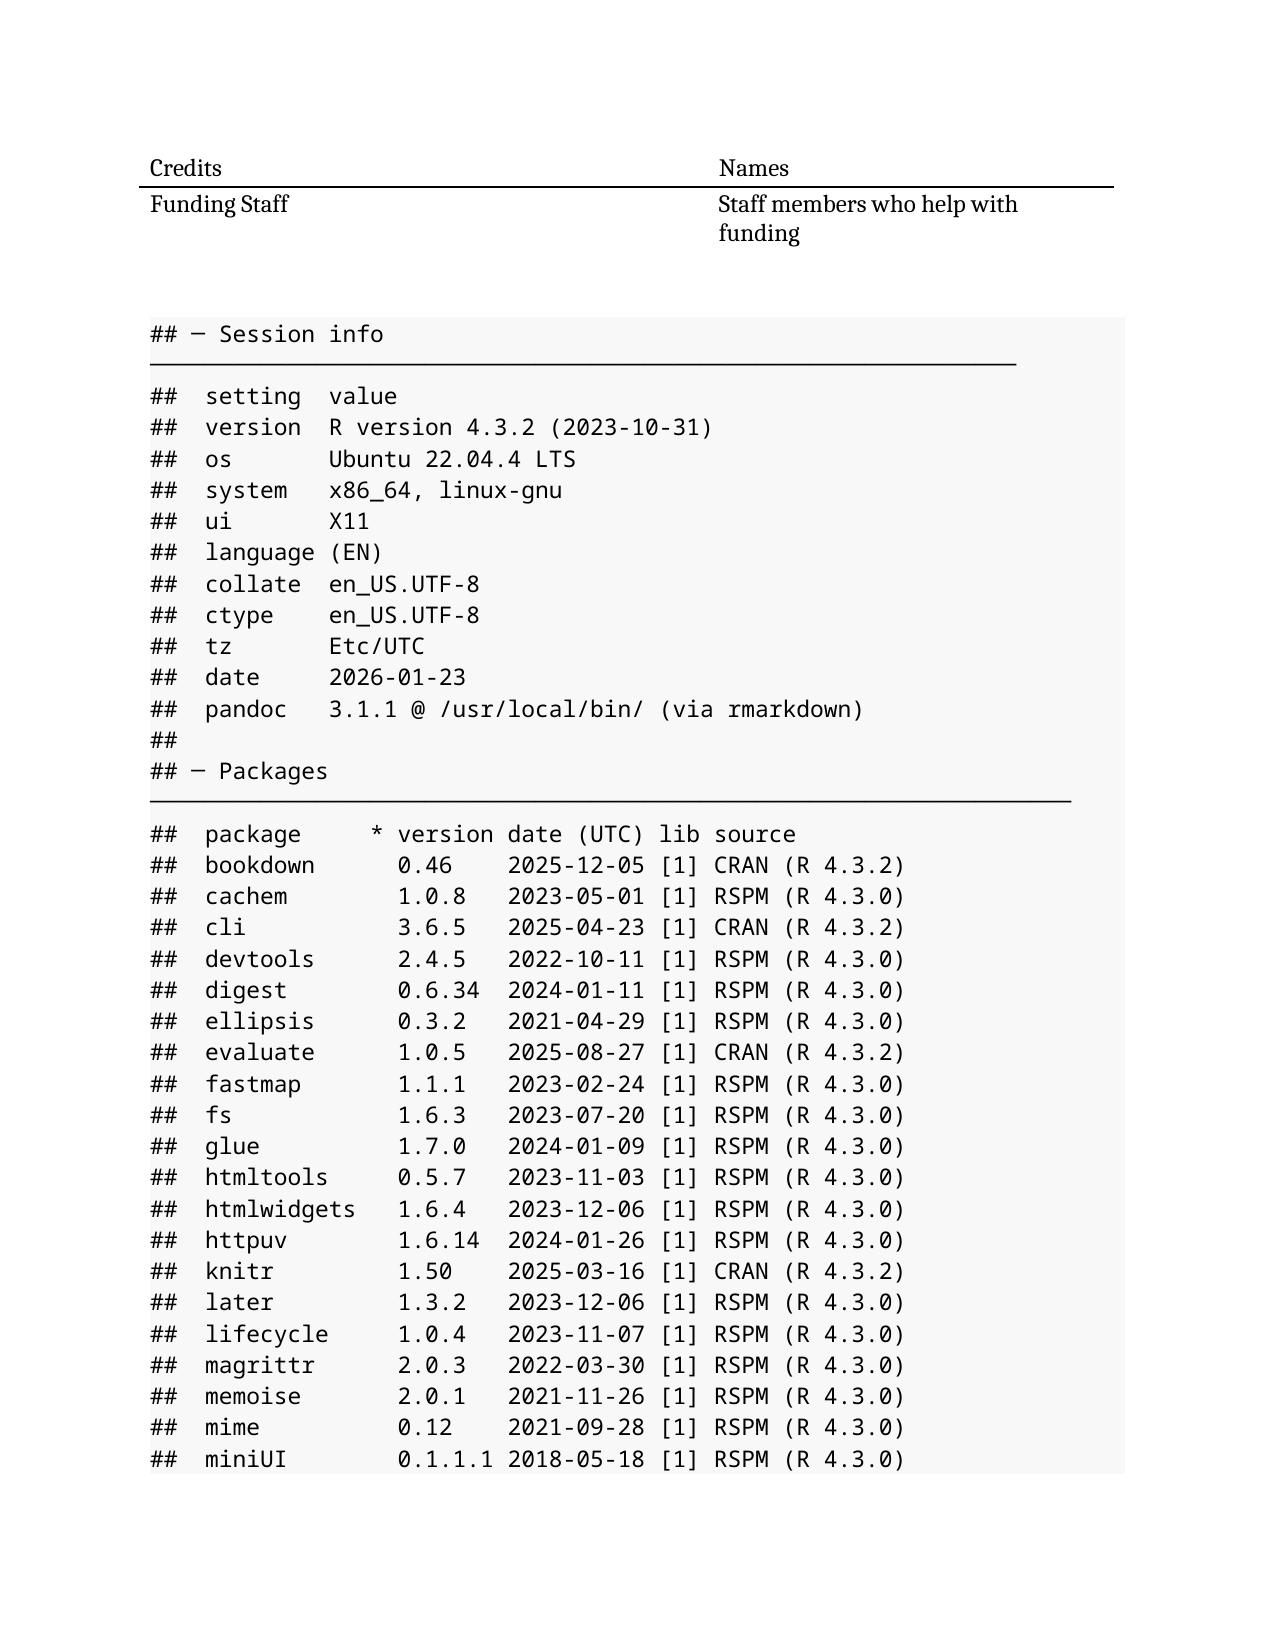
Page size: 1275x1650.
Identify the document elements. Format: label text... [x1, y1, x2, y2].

table_cell Staff members who help with funding [708, 188, 1114, 251]
table_cell Funding Staff [139, 188, 707, 251]
table_header Credits [139, 150, 707, 186]
table_header Names [708, 150, 1114, 186]
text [150, 317, 1125, 1474]
